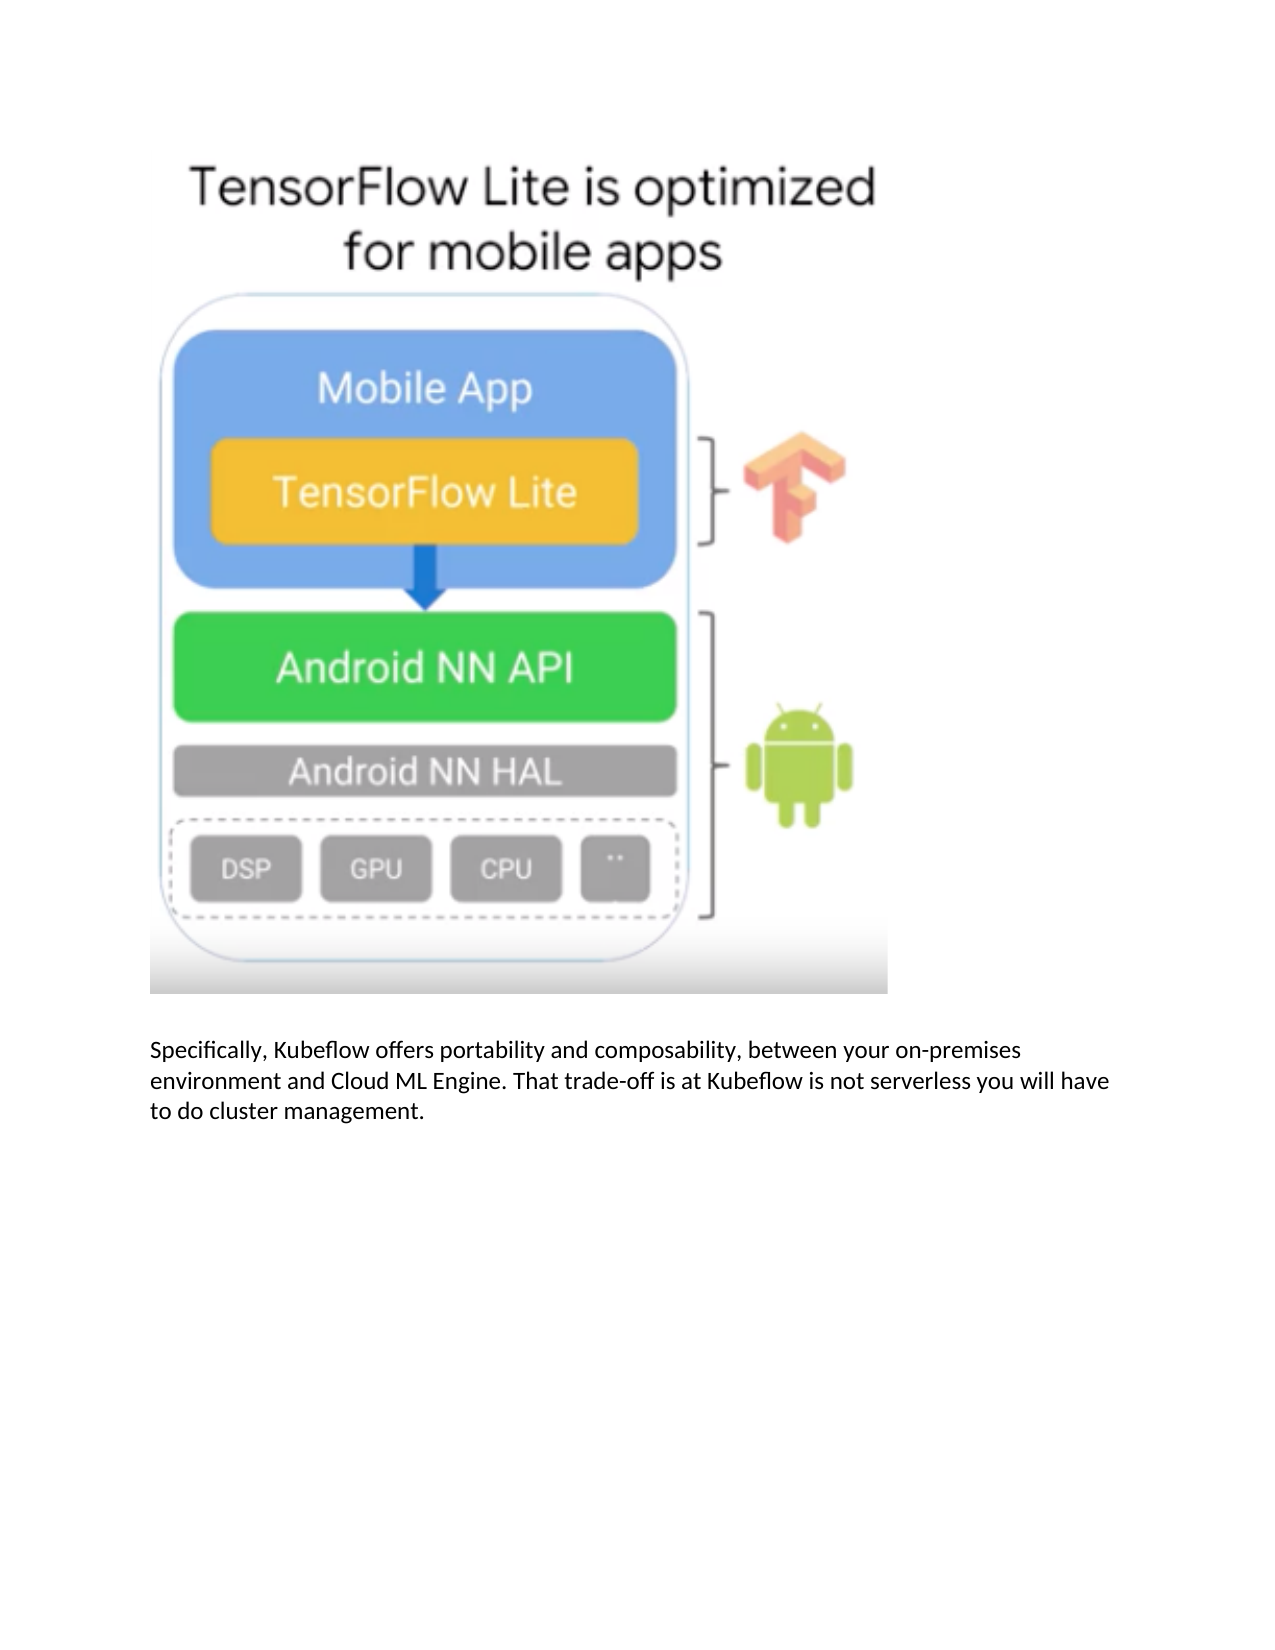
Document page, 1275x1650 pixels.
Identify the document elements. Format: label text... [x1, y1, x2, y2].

subtitle Specifically, Kubeflow offers portability and composability, between your on-premises environment and Cloud ML Engine. That trade-off is at Kubeflow is not serverless you will have to do cluster management. [150, 1034, 1125, 1126]
picture [150, 150, 888, 994]
